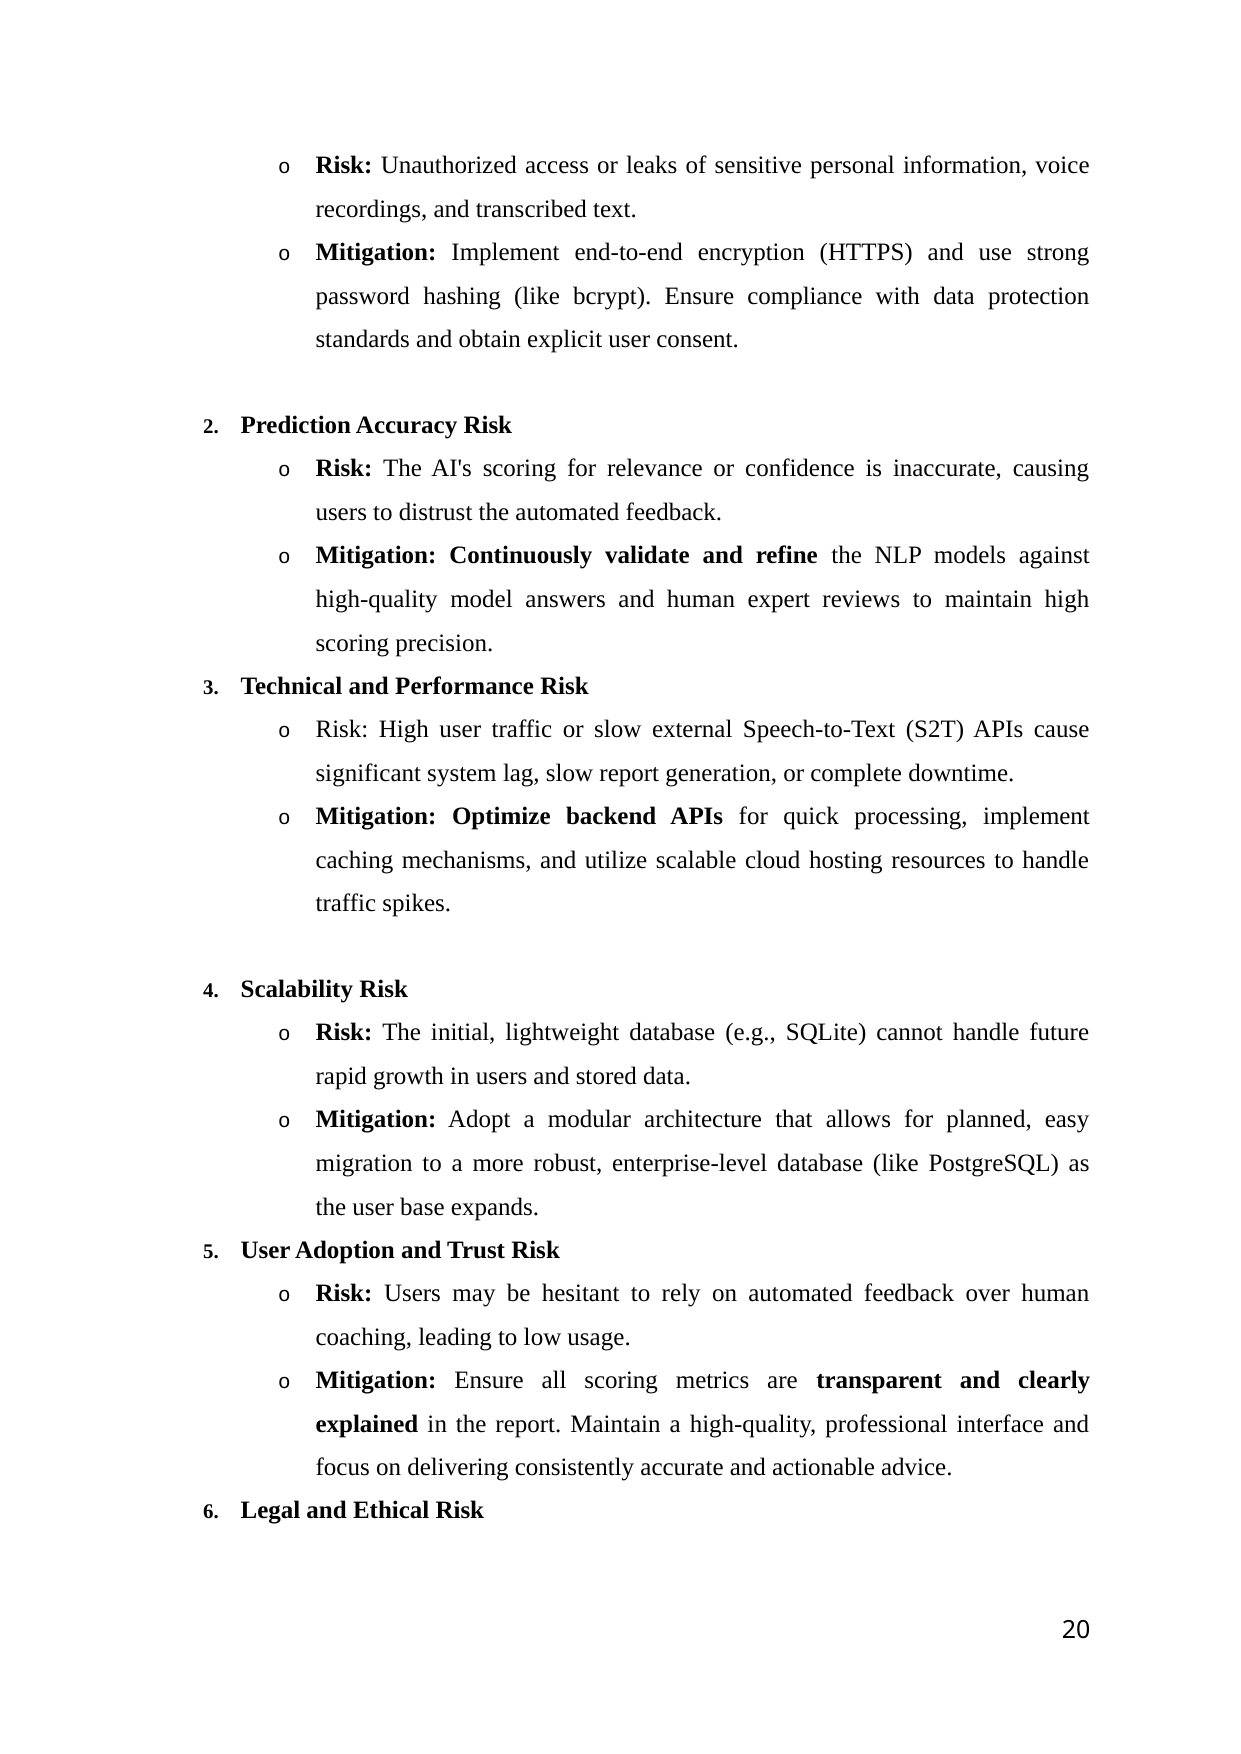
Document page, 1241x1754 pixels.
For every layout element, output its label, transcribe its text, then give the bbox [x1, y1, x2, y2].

list Mitigation: Ensure all scoring metrics are transparent and clearly explained in the report. Maintain a high-quality, professional interface and focus on delivering consistently accurate and actionable advice. [278, 1365, 1090, 1481]
list User Adoption and Trust Risk [203, 1235, 1090, 1263]
list Risk: The AI's scoring for relevance or confidence is inaccurate, causing users to distrust the automated feedback. [278, 453, 1090, 526]
list Risk: High user traffic or slow external Speech-to-Text (S2T) APIs cause significant system lag, slow report generation, or complete downtime. [278, 714, 1090, 787]
list Mitigation: Implement end-to-end encryption (HTTPS) and use strong password hashing (like bcrypt). Ensure compliance with data protection standards and obtain explicit user consent. [278, 237, 1090, 353]
list Scalability Risk [203, 974, 1090, 1003]
list Mitigation: Optimize backend APIs for quick processing, implement caching mechanisms, and utilize scalable cloud hosting resources to handle traffic spikes. [278, 801, 1090, 917]
list Mitigation: Continuously validate and refine the NLP models against high-quality model answers and human expert reviews to maintain high scoring precision. [278, 541, 1090, 656]
list Risk: The initial, lightweight database (e.g., SQLite) cannot handle future rapid growth in users and stored data. [278, 1017, 1090, 1090]
list Legal and Ethical Risk [203, 1495, 1090, 1524]
list Risk: Unauthorized access or leaks of sensitive personal information, voice recordings, and transcribed text. [278, 150, 1090, 223]
list Technical and Performance Risk [203, 671, 1090, 699]
list Risk: Users may be hesitant to rely on automated feedback over human coaching, leading to low usage. [278, 1278, 1090, 1351]
list Mitigation: Adopt a modular architecture that allows for planned, easy migration to a more robust, enterprise-level database (like PostgreSQL) as the user base expands. [278, 1104, 1090, 1220]
list Prediction Accuracy Risk [203, 410, 1090, 439]
